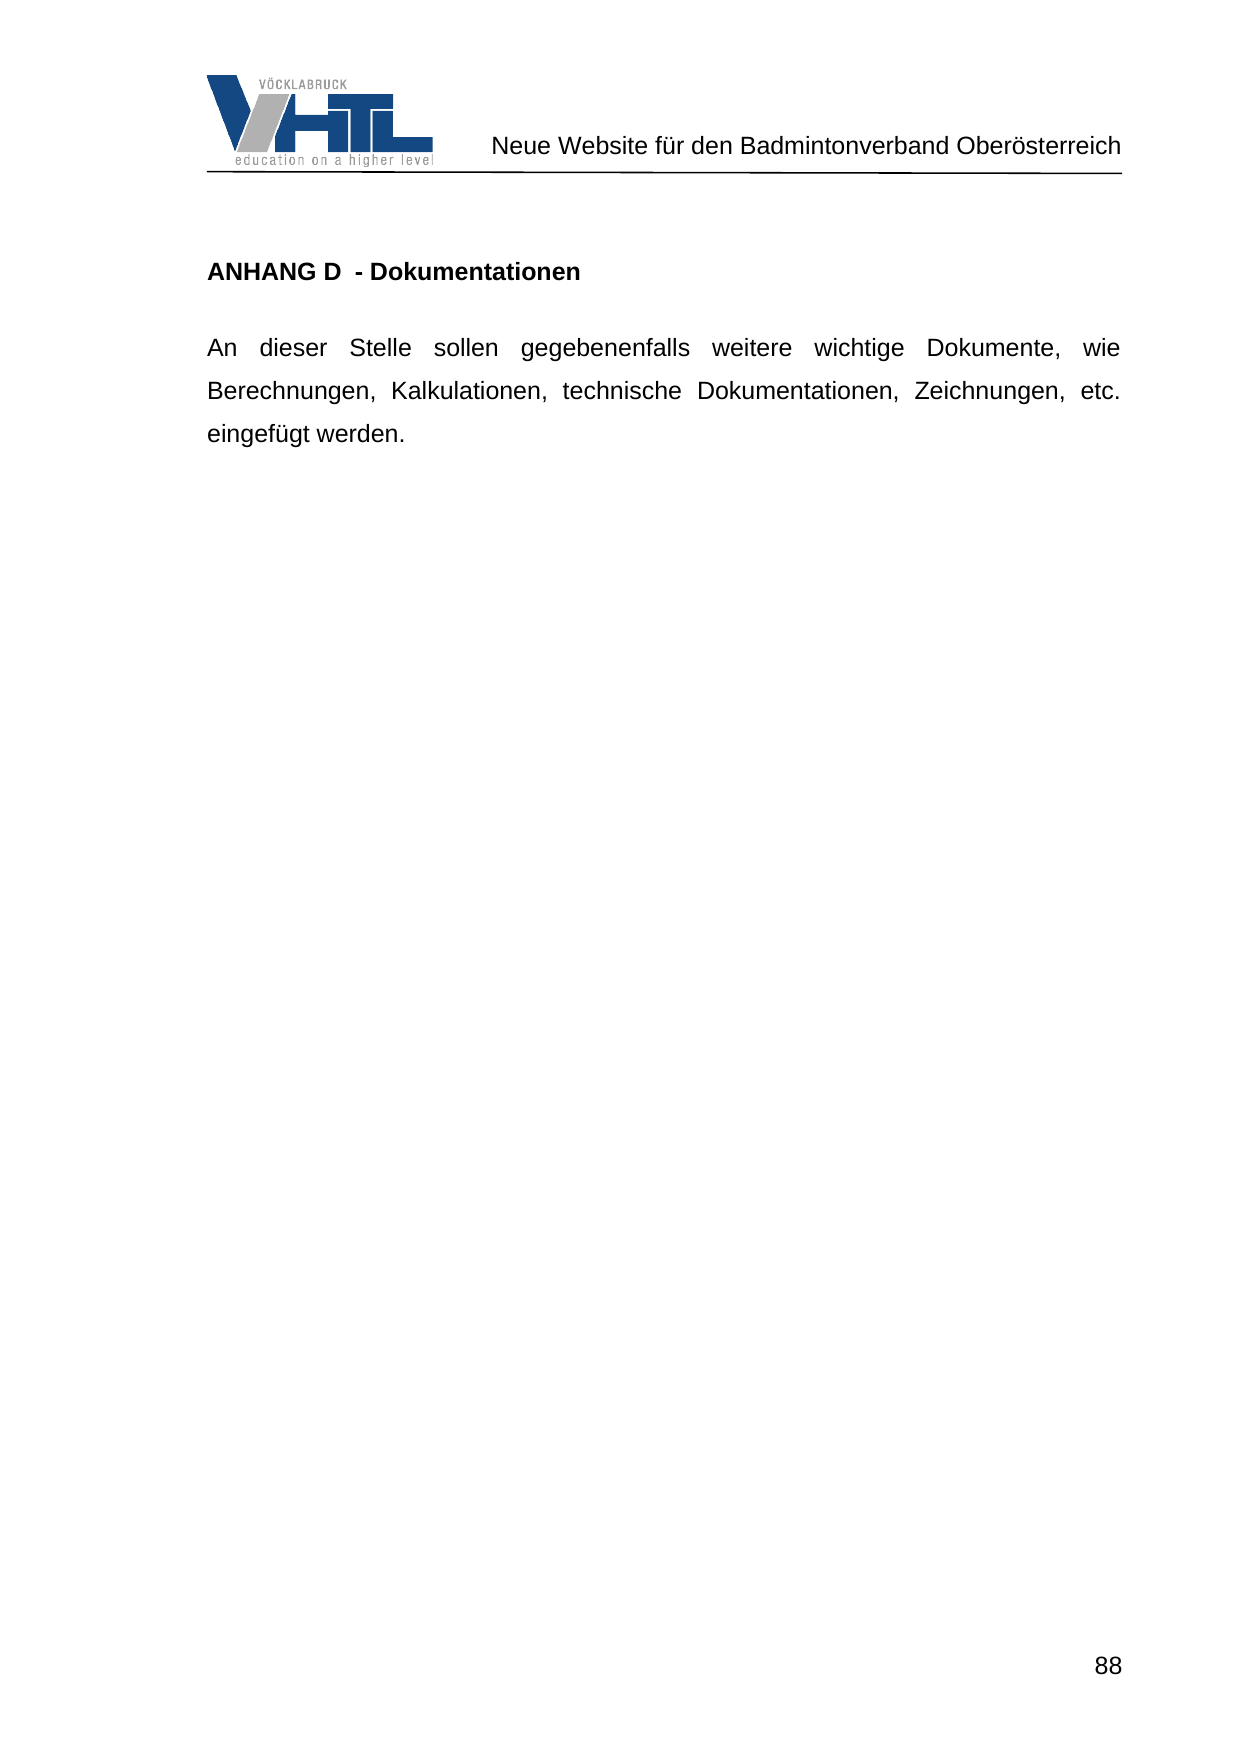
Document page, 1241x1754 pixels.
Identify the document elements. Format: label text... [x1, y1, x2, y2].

subtitle - Dokumentationen [207, 257, 1122, 286]
picture [206, 75, 433, 167]
text An dieser Stelle sollen gegebenenfalls weitere wichtige Dokumente, wie Berechnungen, Kalkulationen, technische Dokumentationen, Zeichnungen, etc. eingefügt werden. [207, 333, 1122, 448]
